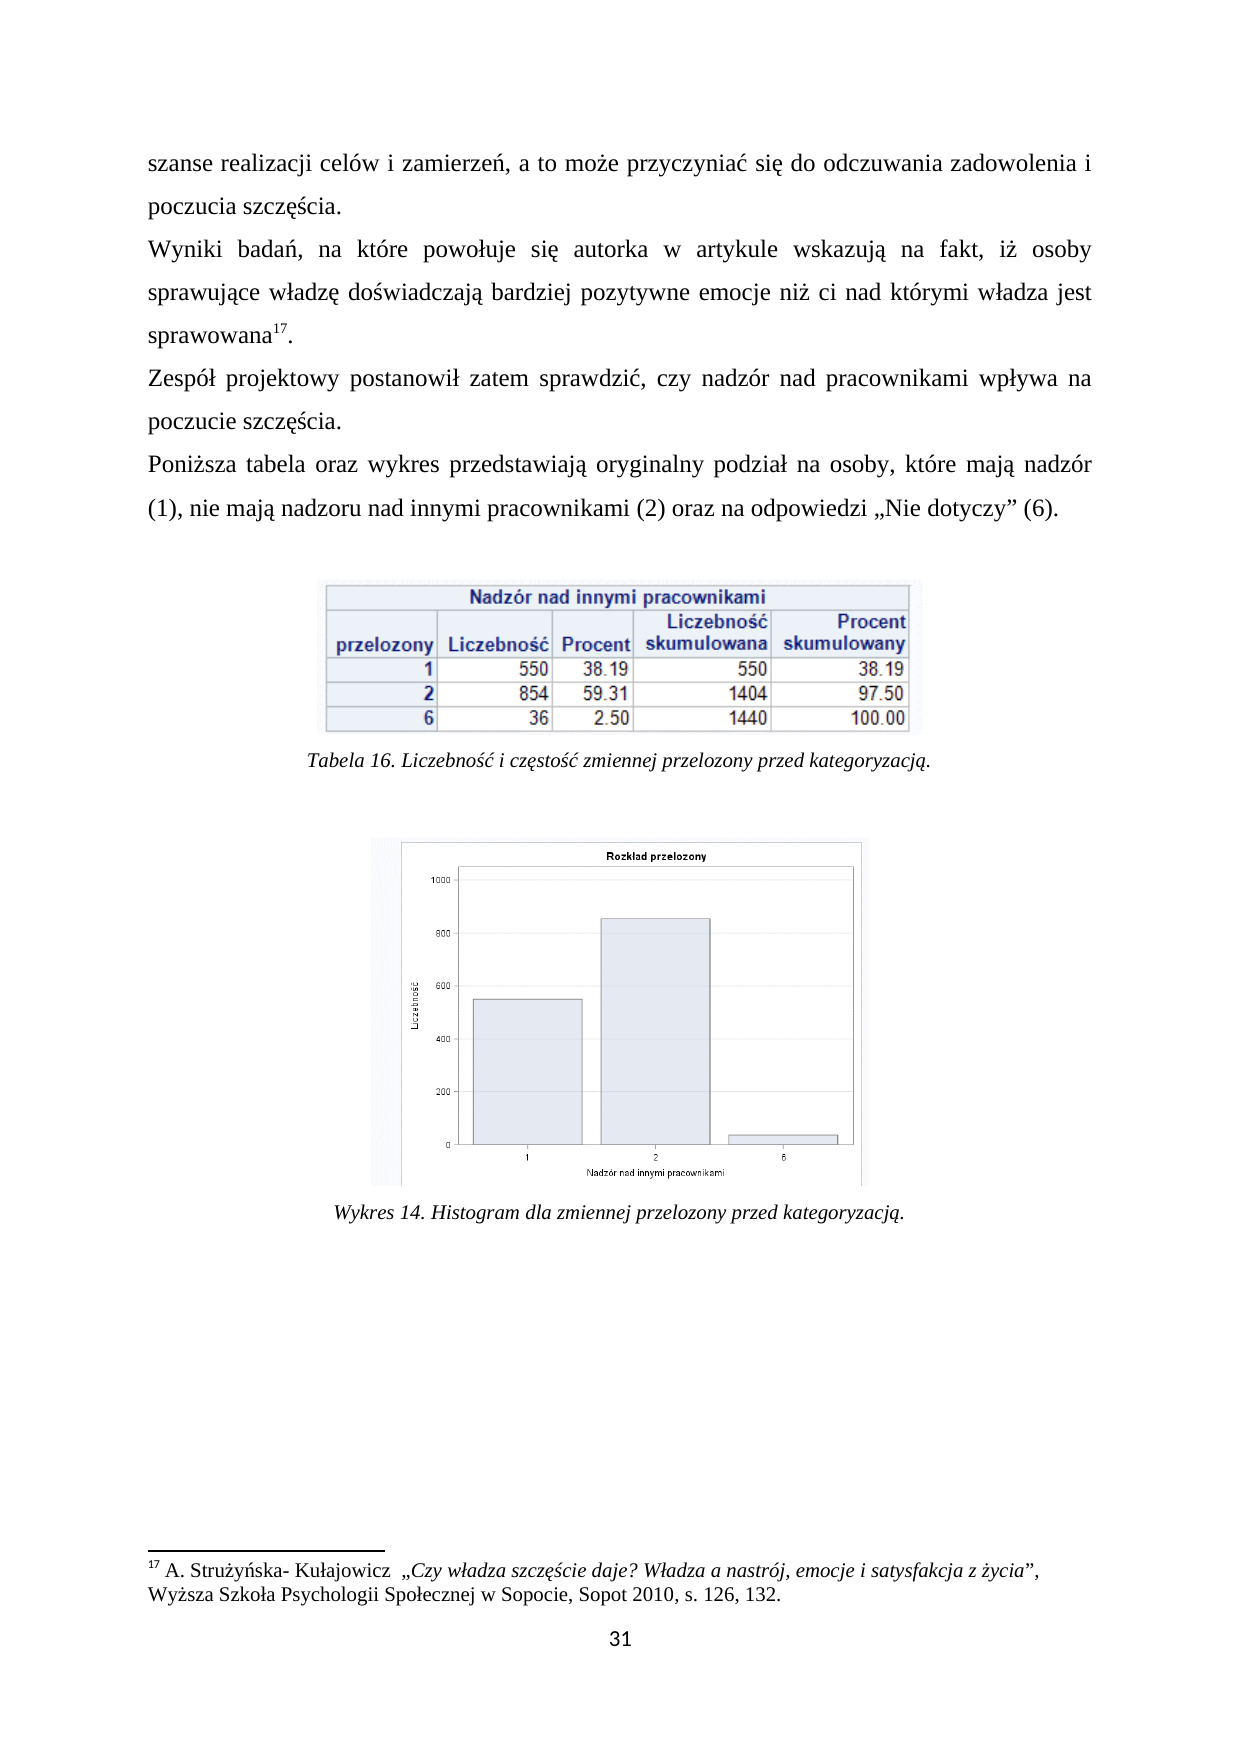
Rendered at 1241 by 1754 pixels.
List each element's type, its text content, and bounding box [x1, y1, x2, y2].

text Wykres 14. Histogram dla zmiennej przelozony przed kategoryzacją. [148, 1200, 1093, 1224]
text Tabela 16. Liczebność i częstość zmiennej przelozony przed kategoryzacją. [148, 748, 1093, 772]
picture [370, 836, 870, 1186]
text Poniższa tabela oraz wykres przedstawiają oryginalny podział na osoby, które mają nadzór (1), nie mają nadzoru nad innymi pracownikami (2) oraz na odpowiedzi „Nie dotyczy” (6). [148, 449, 1093, 521]
text Zespół projektowy postanowił zatem sprawdzić, czy nadzór nad pracownikami wpływa na poczucie szczęścia. [148, 363, 1093, 435]
picture [317, 578, 924, 735]
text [148, 148, 1093, 219]
text Wyniki badań, na które powołuje się autorka w artykule wskazują na fakt, iż osoby sprawujące władzę doświadczają bardziej pozytywne emocje niż ci nad którymi władza jest sprawowana. [148, 234, 1093, 349]
